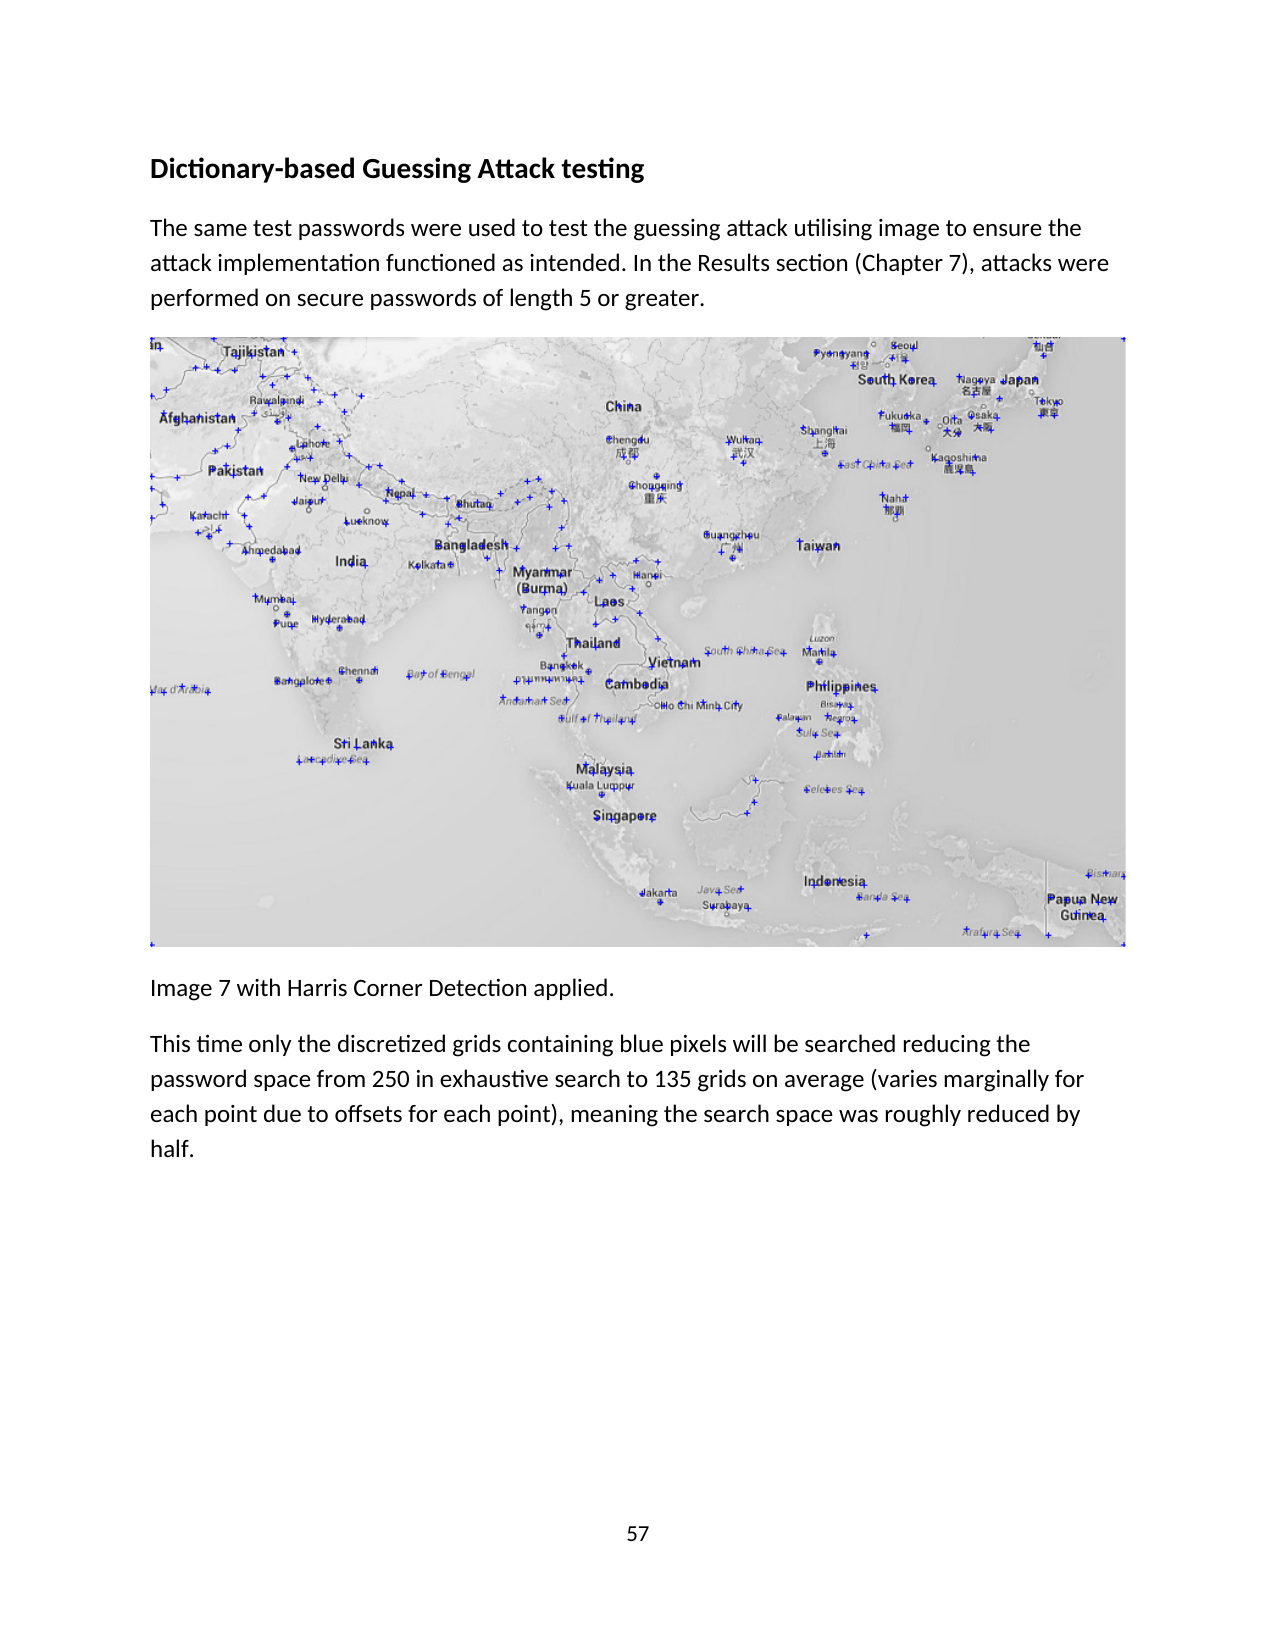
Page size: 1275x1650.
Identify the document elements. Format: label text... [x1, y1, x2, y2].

text The same test passwords were used to test the guessing attack utilising image to ensure the attack implementation functioned as intended. In the Results section (Chapter 7), attacks were performed on secure passwords of length 5 or greater. [150, 212, 1125, 312]
text Image 7 with Harris Corner Detection applied. [150, 972, 1125, 1002]
text Dictionary-based Guessing Attack testing [150, 150, 1125, 186]
text This time only the discretized grids containing blue pixels will be searched reducing the password space from 250 in exhaustive search to 135 grids on average (varies marginally for each point due to offsets for each point), meaning the search space was roughly reduced by half. [150, 1028, 1125, 1163]
picture [150, 337, 1126, 947]
